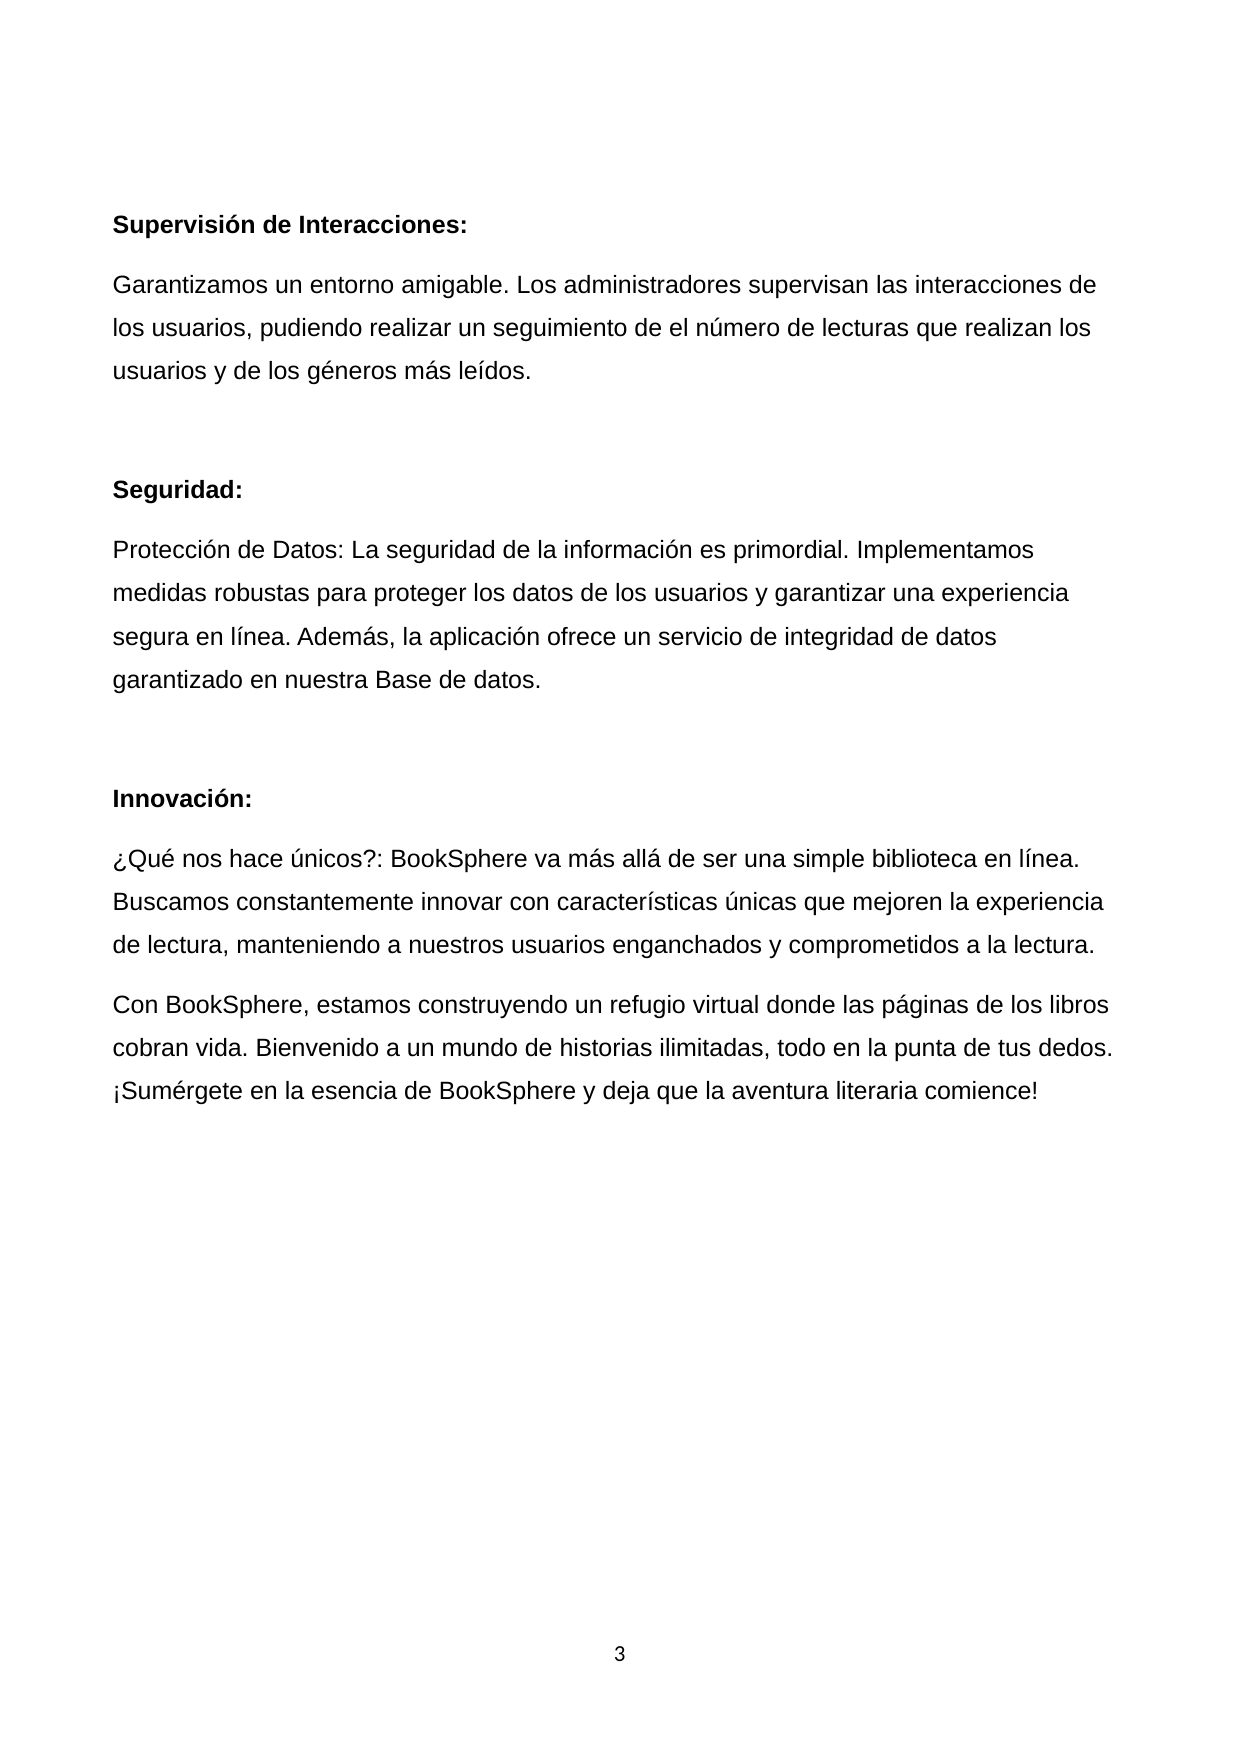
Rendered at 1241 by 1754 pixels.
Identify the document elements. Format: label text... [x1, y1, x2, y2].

text Con BookSphere, estamos construyendo un refugio virtual donde las páginas de los libros cobran vida. Bienvenido a un mundo de historias ilimitadas, todo en la punta de tus dedos. ¡Sumérgete en la esencia de BookSphere y deja que la aventura literaria comience! [112, 990, 1128, 1105]
text Innovación: [112, 784, 1128, 813]
text ¿Qué nos hace únicos?: BookSphere va más allá de ser una simple biblioteca en línea. Buscamos constantemente innovar con características únicas que mejoren la experiencia de lectura, manteniendo a nuestros usuarios enganchados y comprometidos a la lectura. [112, 844, 1128, 959]
text Garantizamos un entorno amigable. Los administradores supervisan las interacciones de los usuarios, pudiendo realizar un seguimiento de el número de lecturas que realizan los usuarios y de los géneros más leídos. [112, 269, 1128, 384]
text Supervisión de Interacciones: [112, 210, 1128, 238]
text Seguridad: [112, 475, 1128, 504]
text Protección de Datos: La seguridad de la información es primordial. Implementamos medidas robustas para proteger los datos de los usuarios y garantizar una experiencia segura en línea. Además, la aplicación ofrece un servicio de integridad de datos garantizado en nuestra Base de datos. [112, 535, 1128, 693]
